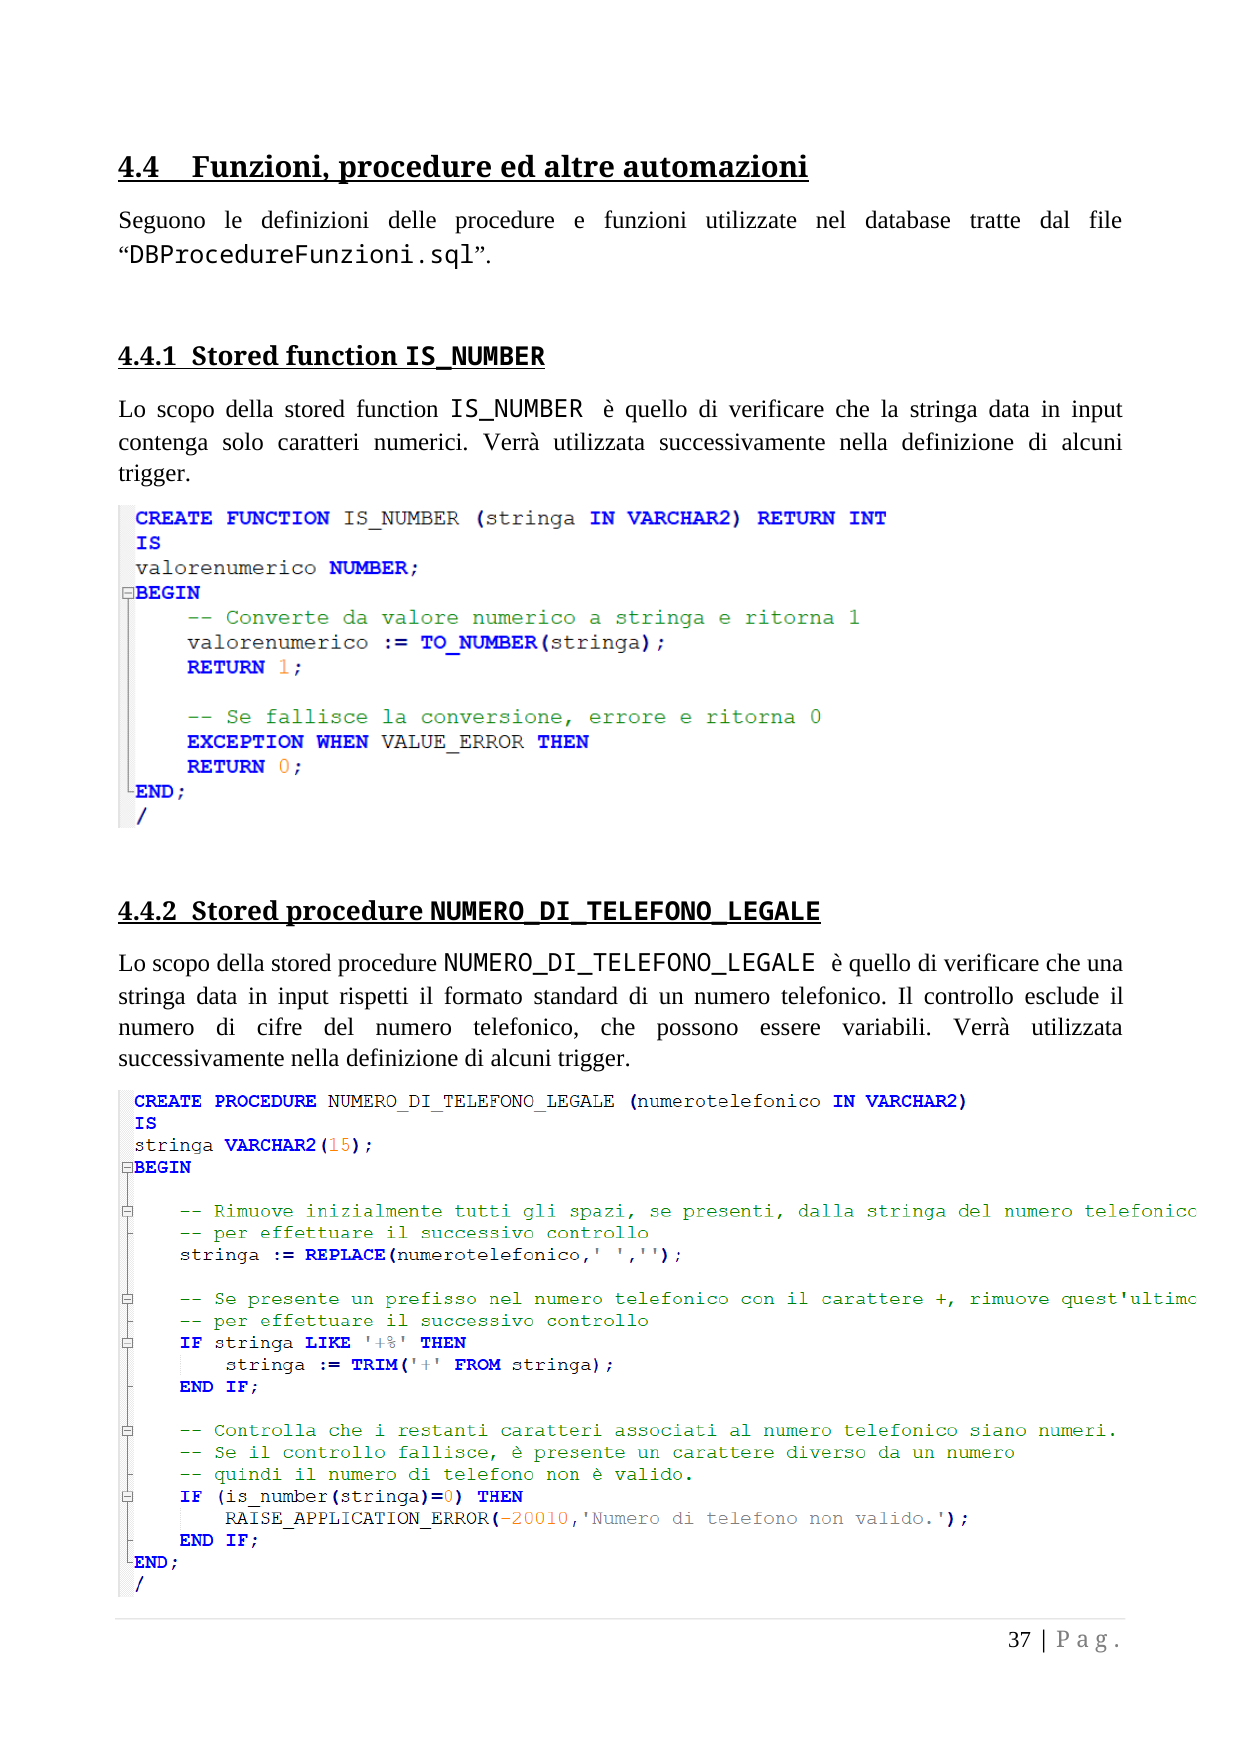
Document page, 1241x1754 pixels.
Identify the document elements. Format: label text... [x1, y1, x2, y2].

text Lo scopo della stored procedure NUMERO_DI_TELEFONO_LEGALE è quello di verificare che una stringa data in input rispetti il formato standard di un numero telefonico. Il controllo esclude il numero di cifre del numero telefonico, che possono essere variabili. Verrà utilizzata successivamente nella definizione di alcuni trigger. [118, 945, 1123, 1072]
list Stored function IS_NUMBER [118, 338, 1240, 373]
subtitle Funzioni, procedure ed altre automazioni [118, 148, 1240, 185]
list Stored procedure NUMERO_DI_TELEFONO_LEGALE [118, 892, 1240, 928]
picture [118, 505, 887, 828]
picture [118, 1090, 1197, 1597]
text Seguono le definizioni delle procedure e funzioni utilizzate nel database tratte dal file “DBProcedureFunzioni.sql”. [118, 205, 1123, 271]
text Lo scopo della stored function IS_NUMBER è quello di verificare che la stringa data in input contenga solo caratteri numerici. Verrà utilizzata successivamente nella definizione di alcuni trigger. [118, 391, 1123, 487]
